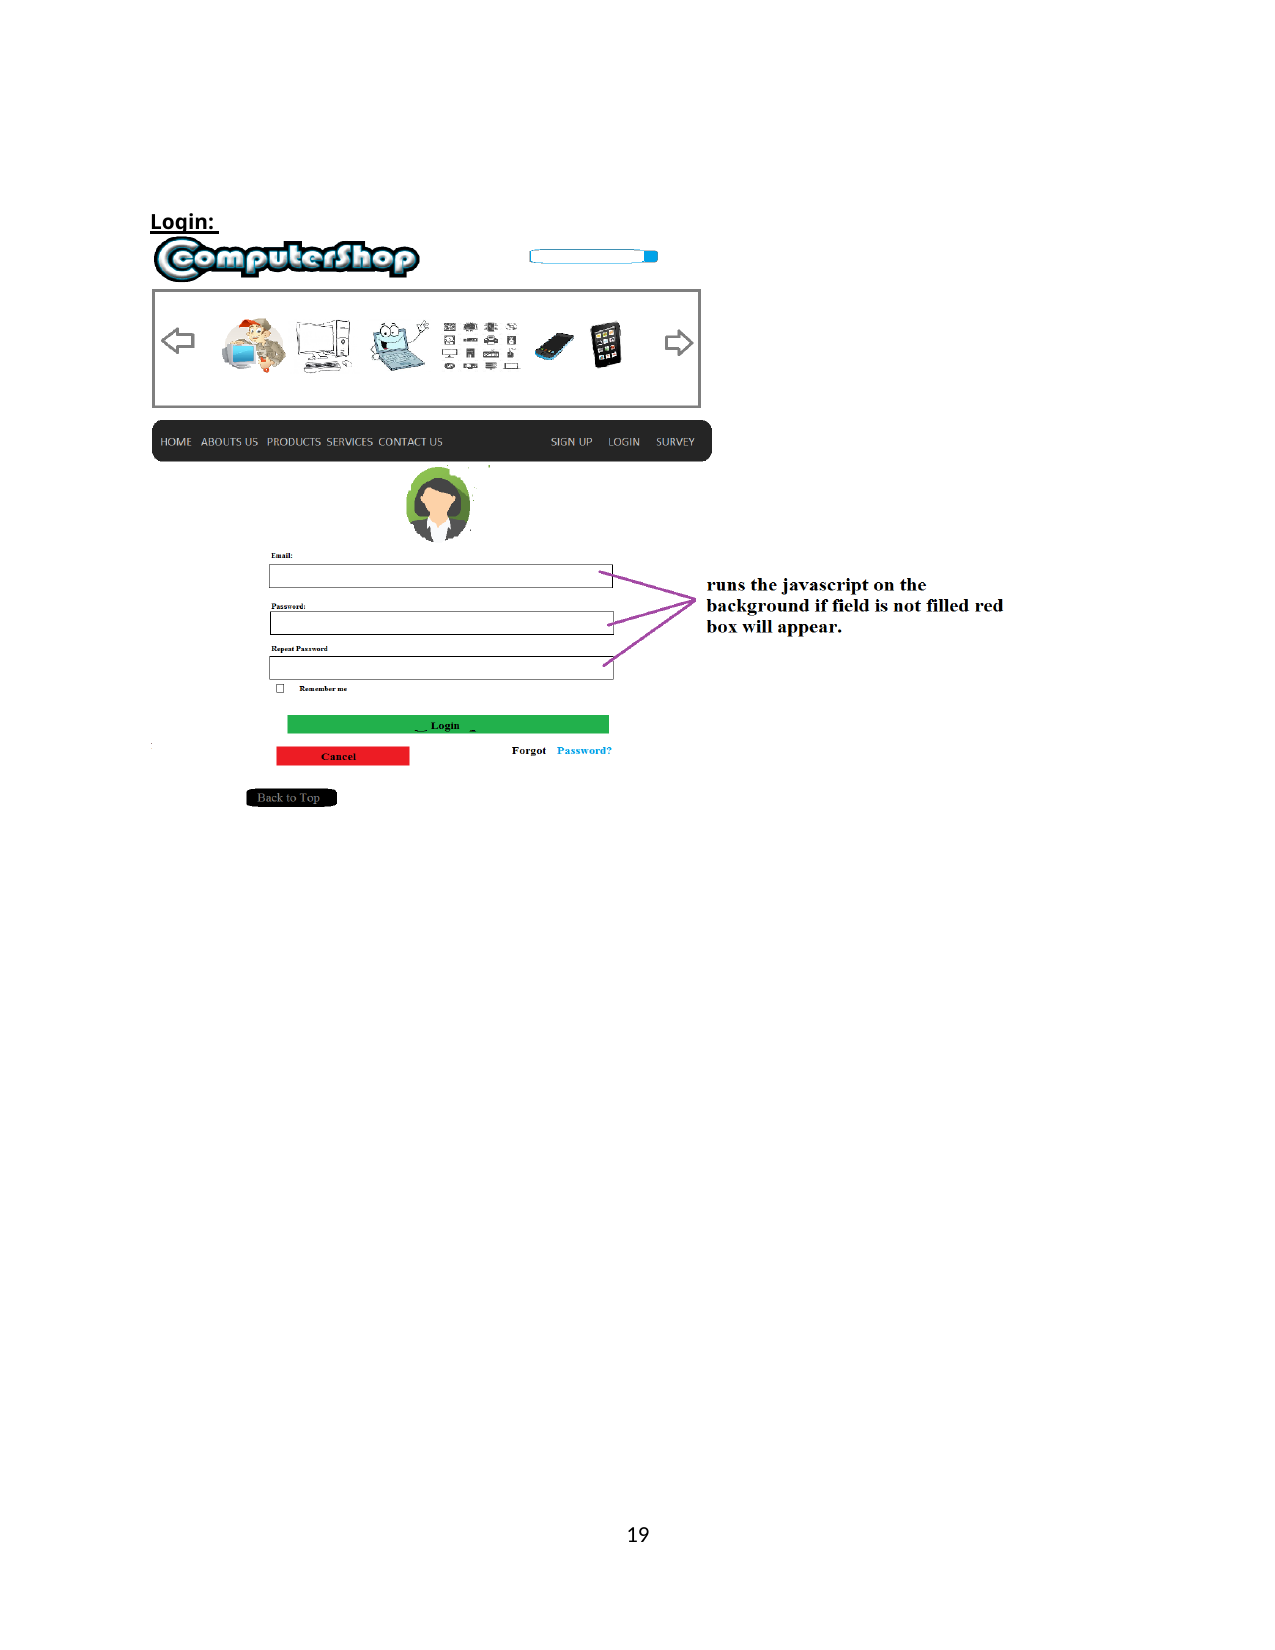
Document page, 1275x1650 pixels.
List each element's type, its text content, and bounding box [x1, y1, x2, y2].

picture [150, 235, 1125, 817]
text Login: [150, 207, 1125, 235]
